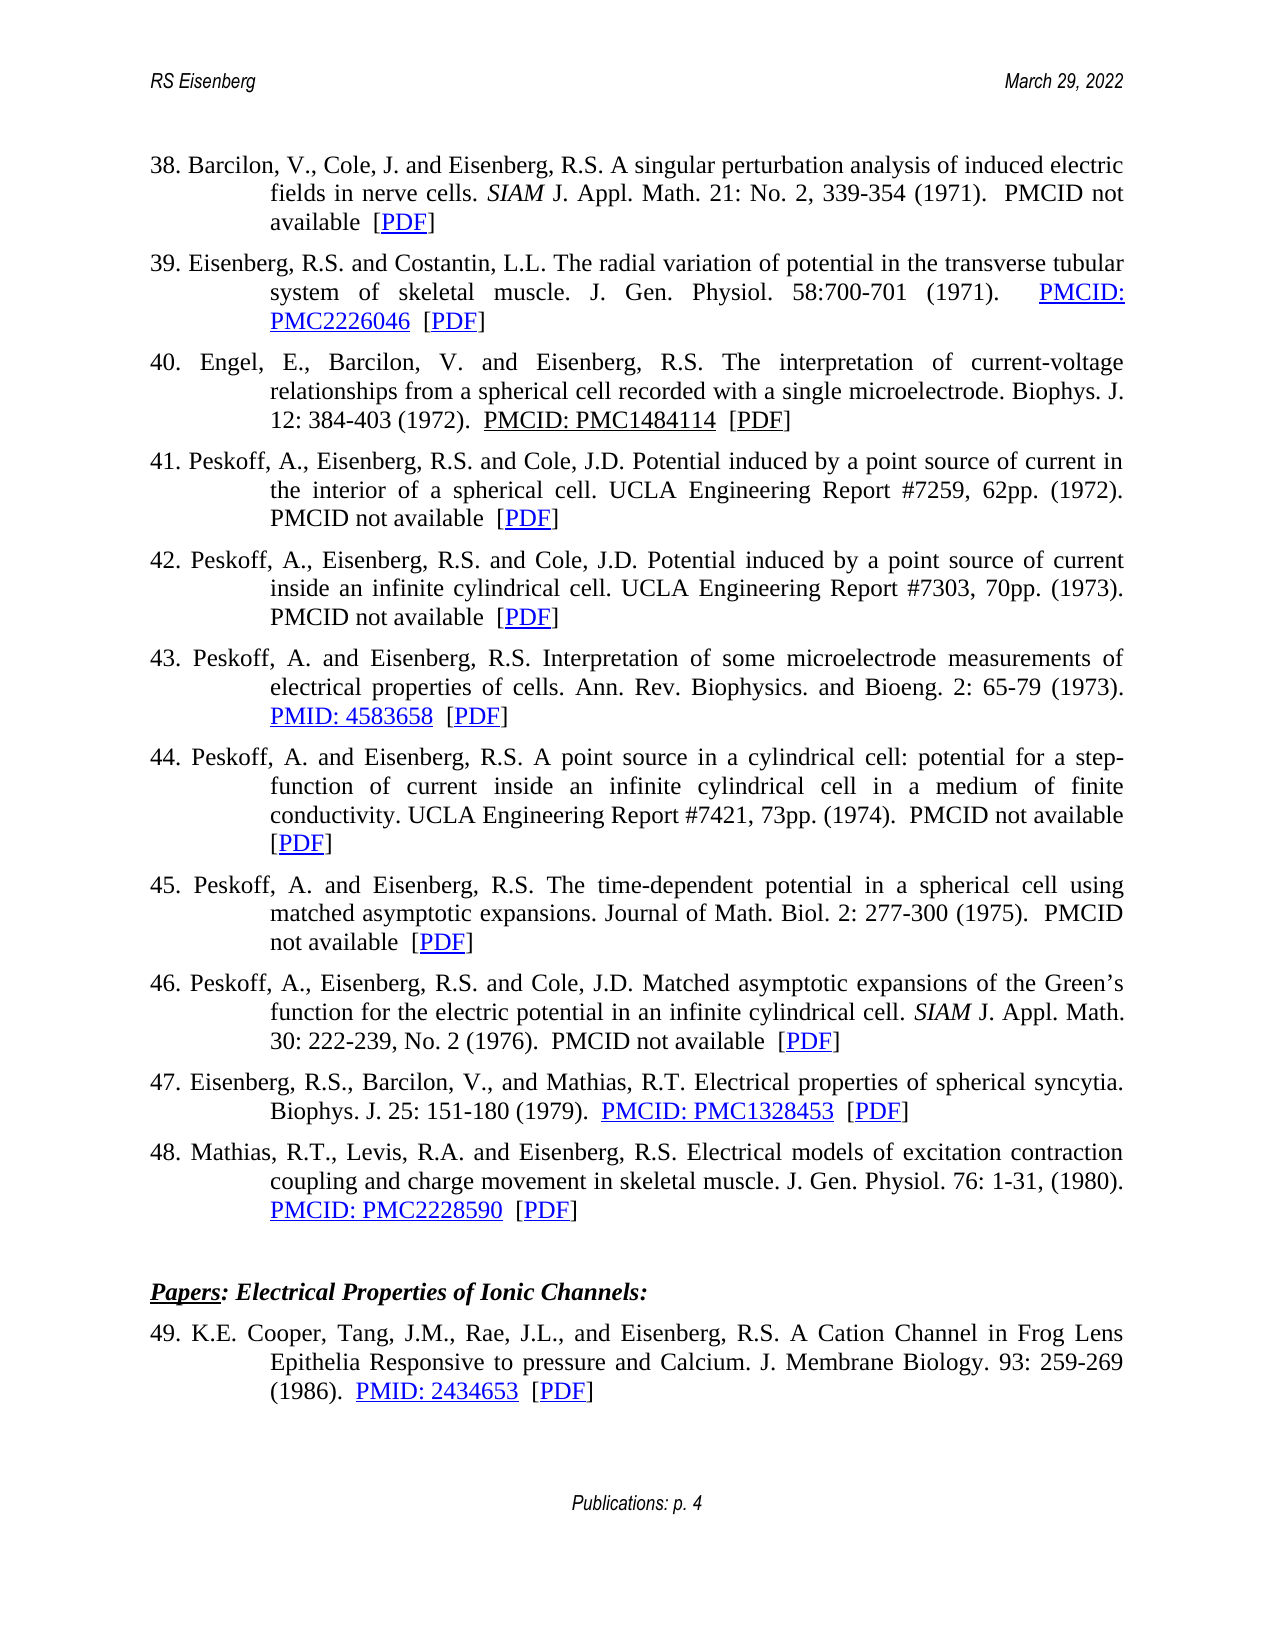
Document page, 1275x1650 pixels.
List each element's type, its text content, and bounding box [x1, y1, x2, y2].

text 44. Peskoff, A. and Eisenberg, R.S. A point source in a cylindrical cell: potential for a step-function of current inside an infinite cylindrical cell in a medium of finite conductivity. UCLA Engineering Report #7421, 73pp. (1974). PMCID not available [PDF] [150, 742, 1125, 857]
text 41. Peskoff, A., Eisenberg, R.S. and Cole, J.D. Potential induced by a point source of current in the interior of a spherical cell. UCLA Engineering Report #7259, 62pp. (1972). PMCID not available [PDF] [150, 446, 1125, 532]
text 43. Peskoff, A. and Eisenberg, R.S. Interpretation of some microelectrode measurements of electrical properties of cells. Ann. Rev. Biophysics. and Bioeng. 2: 65-79 (1973). PMID: 4583658 [PDF] [150, 643, 1125, 730]
text 42. Peskoff, A., Eisenberg, R.S. and Cole, J.D. Potential induced by a point source of current inside an infinite cylindrical cell. UCLA Engineering Report #7303, 70pp. (1973). PMCID not available [PDF] [150, 545, 1125, 631]
text 40. Engel, E., Barcilon, V. and Eisenberg, R.S. The interpretation of current-voltage relationships from a spherical cell recorded with a single microelectrode. Biophys. J. 12: 384-403 (1972). PMCID: PMC1484114 [PDF] [150, 347, 1125, 433]
text 45. Peskoff, A. and Eisenberg, R.S. The time-dependent potential in a spherical cell using matched asymptotic expansions. Journal of Math. Biol. 2: 277-300 (1975). PMCID not available [PDF] [150, 870, 1125, 956]
text 48. Mathias, R.T., Levis, R.A. and Eisenberg, R.S. Electrical models of excitation contraction coupling and charge movement in skeletal muscle. J. Gen. Physiol. 76: 1-31, (1980). PMCID: PMC2228590 [PDF] [150, 1137, 1125, 1223]
text 39. Eisenberg, R.S. and Costantin, L.L. The radial variation of potential in the transverse tubular system of skeletal muscle. J. Gen. Physiol. 58:700-701 (1971). PMCID: PMC2226046 [PDF] [150, 248, 1125, 335]
text 46. Peskoff, A., Eisenberg, R.S. and Cole, J.D. Matched asymptotic expansions of the Green’s function for the electric potential in an infinite cylindrical cell. SIAM J. Appl. Math. 30: 222-239, No. 2 (1976). PMCID not available [PDF] [150, 968, 1125, 1055]
text 49. K.E. Cooper, Tang, J.M., Rae, J.L., and Eisenberg, R.S. A Cation Channel in Frog Lens Epithelia Responsive to pressure and Calcium. J. Membrane Biology. 93: 259-269 (1986). PMID: 2434653 [PDF] [150, 1318, 1125, 1405]
text Papers: Electrical Properties of Ionic Channels: [150, 1277, 1125, 1306]
text 38. Barcilon, V., Cole, J. and Eisenberg, R.S. A singular perturbation analysis of induced electric fields in nerve cells. SIAM J. Appl. Math. 21: No. 2, 339-354 (1971). PMCID not available [PDF] [150, 150, 1125, 236]
text 47. Eisenberg, R.S., Barcilon, V., and Mathias, R.T. Electrical properties of spherical syncytia. Biophys. J. 25: 151-180 (1979). PMCID: PMC1328453 [PDF] [150, 1067, 1125, 1125]
